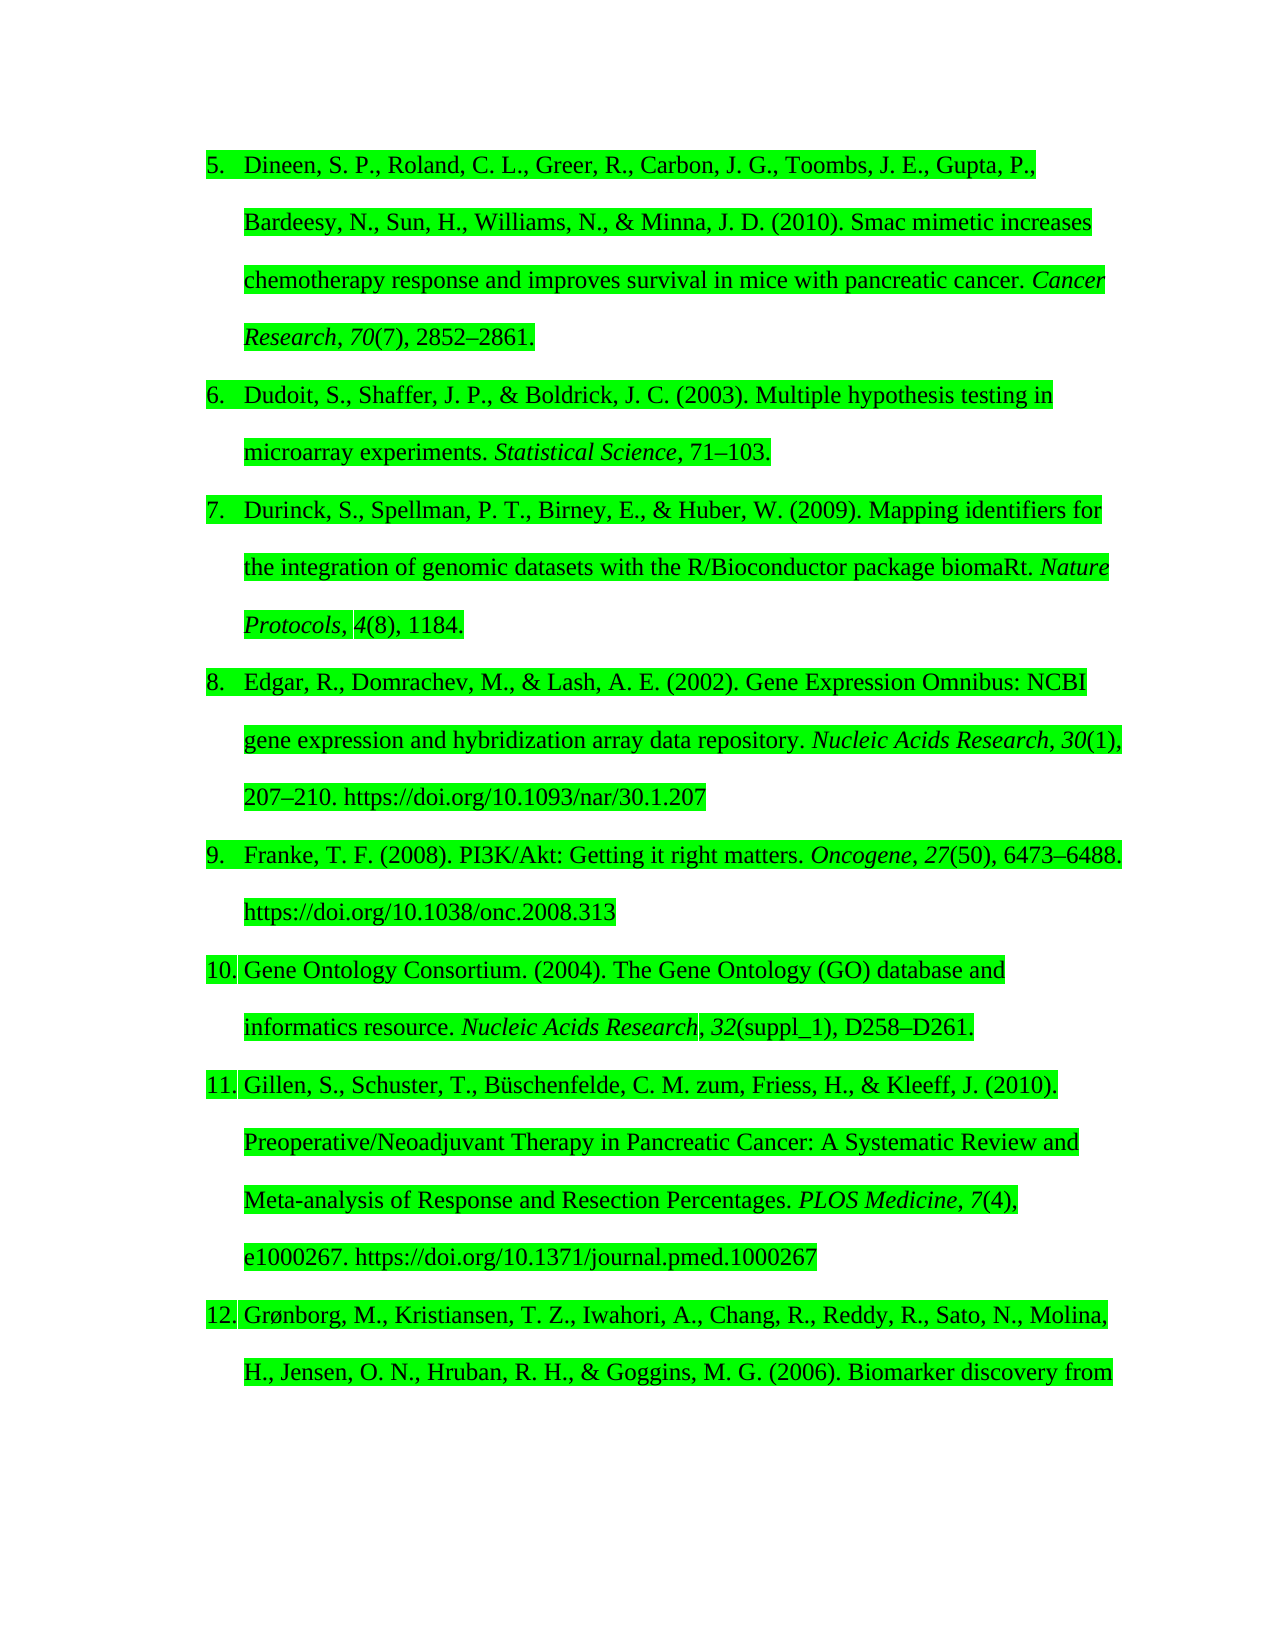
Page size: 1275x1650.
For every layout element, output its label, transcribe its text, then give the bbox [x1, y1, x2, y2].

list Dudoit, S., Shaffer, J. P., & Boldrick, J. C. (2003). Multiple hypothesis testing in microarray experiments. Statistical Science, 71–103. [206, 380, 1125, 466]
list Durinck, S., Spellman, P. T., Birney, E., & Huber, W. (2009). Mapping identifiers for the integration of genomic datasets with the R/Bioconductor package biomaRt. Nature Protocols, 4(8), 1184. [206, 495, 1125, 639]
list Dineen, S. P., Roland, C. L., Greer, R., Carbon, J. G., Toombs, J. E., Gupta, P., Bardeesy, N., Sun, H., Williams, N., & Minna, J. D. (2010). Smac mimetic increases chemotherapy response and improves survival in mice with pancreatic cancer. Cancer Research, 70(7), 2852–2861. [206, 150, 1125, 351]
list Edgar, R., Domrachev, M., & Lash, A. E. (2002). Gene Expression Omnibus: NCBI gene expression and hybridization array data repository. Nucleic Acids Research, 30(1), 207–210. https://doi.org/10.1093/nar/30.1.207 [206, 667, 1125, 811]
list Gillen, S., Schuster, T., Büschenfelde, C. M. zum, Friess, H., & Kleeff, J. (2010). Preoperative/Neoadjuvant Therapy in Pancreatic Cancer: A Systematic Review and Meta-analysis of Response and Resection Percentages. PLOS Medicine, 7(4), e1000267. https://doi.org/10.1371/journal.pmed.1000267 [206, 1070, 1125, 1271]
list Franke, T. F. (2008). PI3K/Akt: Getting it right matters. Oncogene, 27(50), 6473–6488. https://doi.org/10.1038/onc.2008.313 [206, 840, 1125, 926]
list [206, 1300, 1125, 1386]
list Gene Ontology Consortium. (2004). The Gene Ontology (GO) database and informatics resource. Nucleic Acids Research, 32(suppl_1), D258–D261. [206, 955, 1125, 1041]
